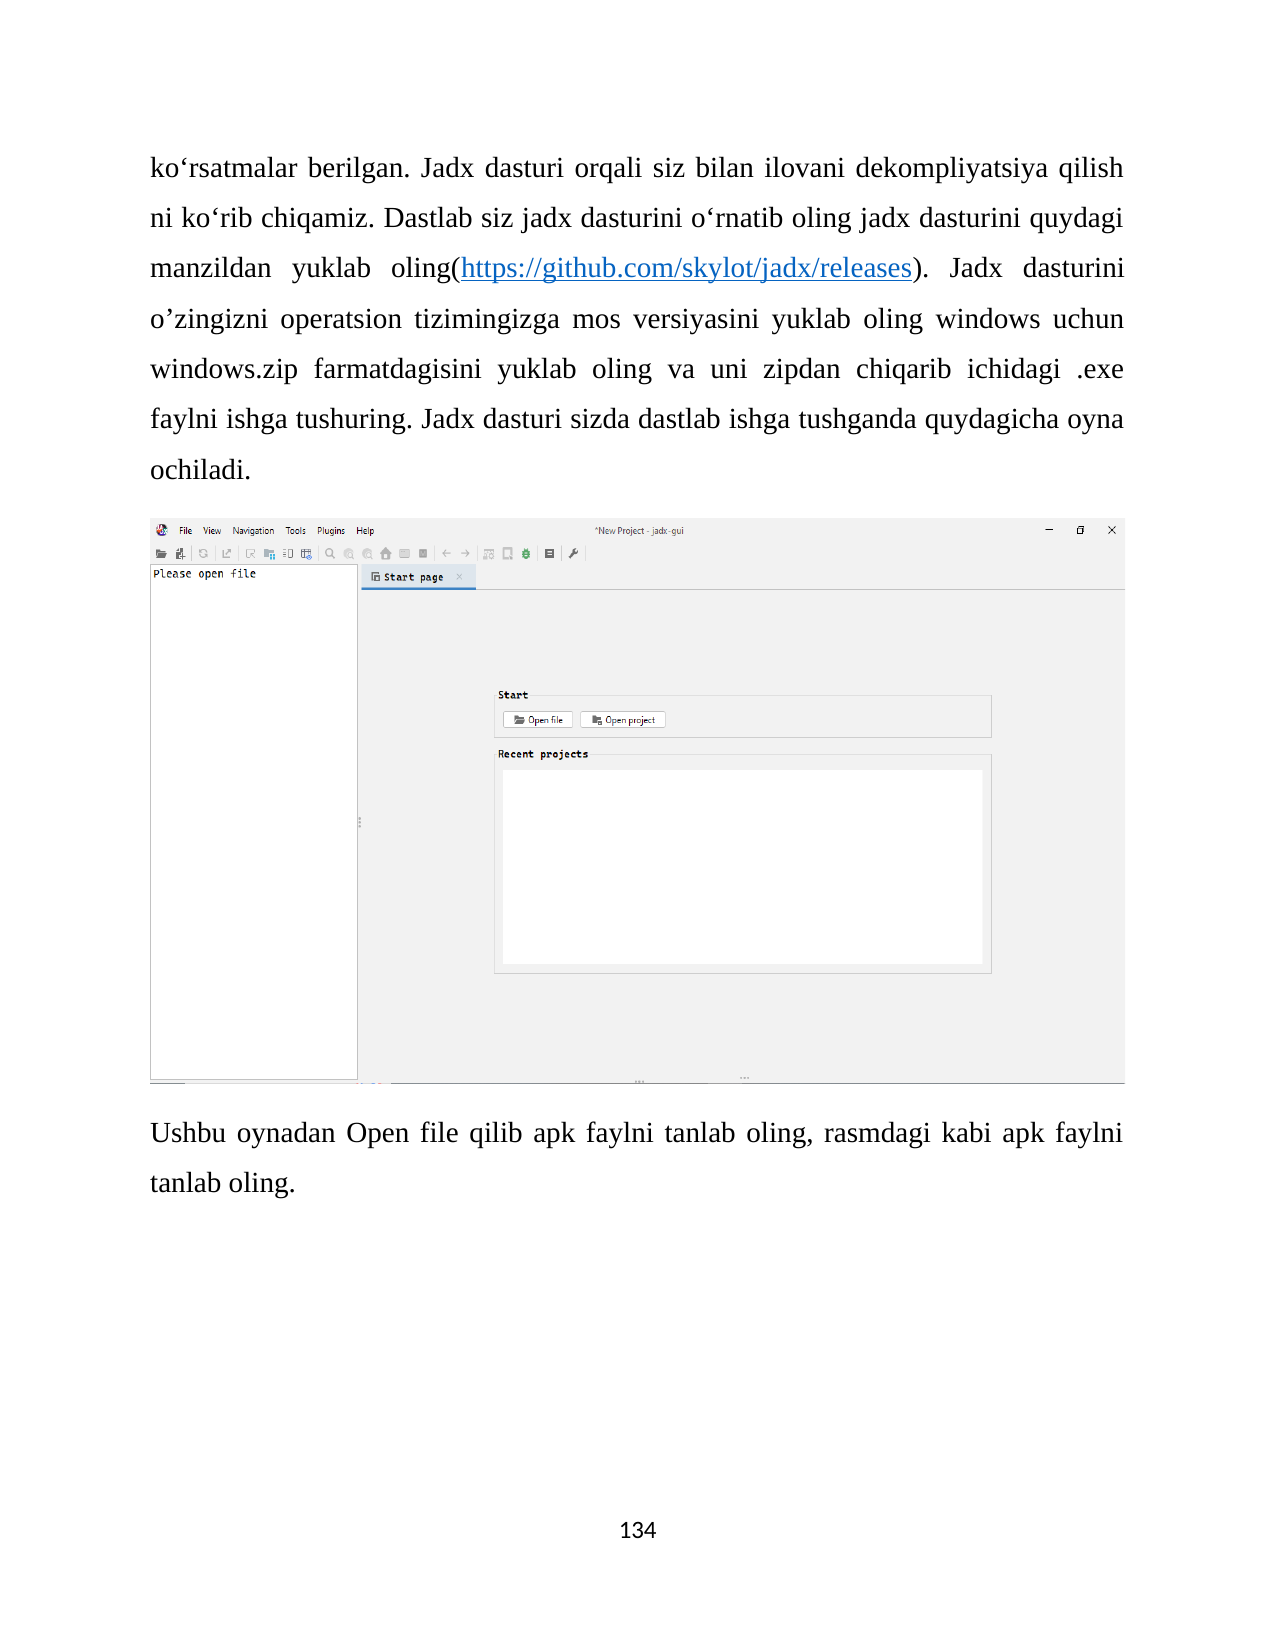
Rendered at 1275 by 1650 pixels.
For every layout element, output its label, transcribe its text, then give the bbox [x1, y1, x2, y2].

text Ushbu oynadan Open file qilib apk faylni tanlab oling, rasmdagi kabi apk faylni tanlab oling. [150, 1115, 1125, 1199]
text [150, 150, 1125, 485]
picture [150, 518, 1125, 1084]
